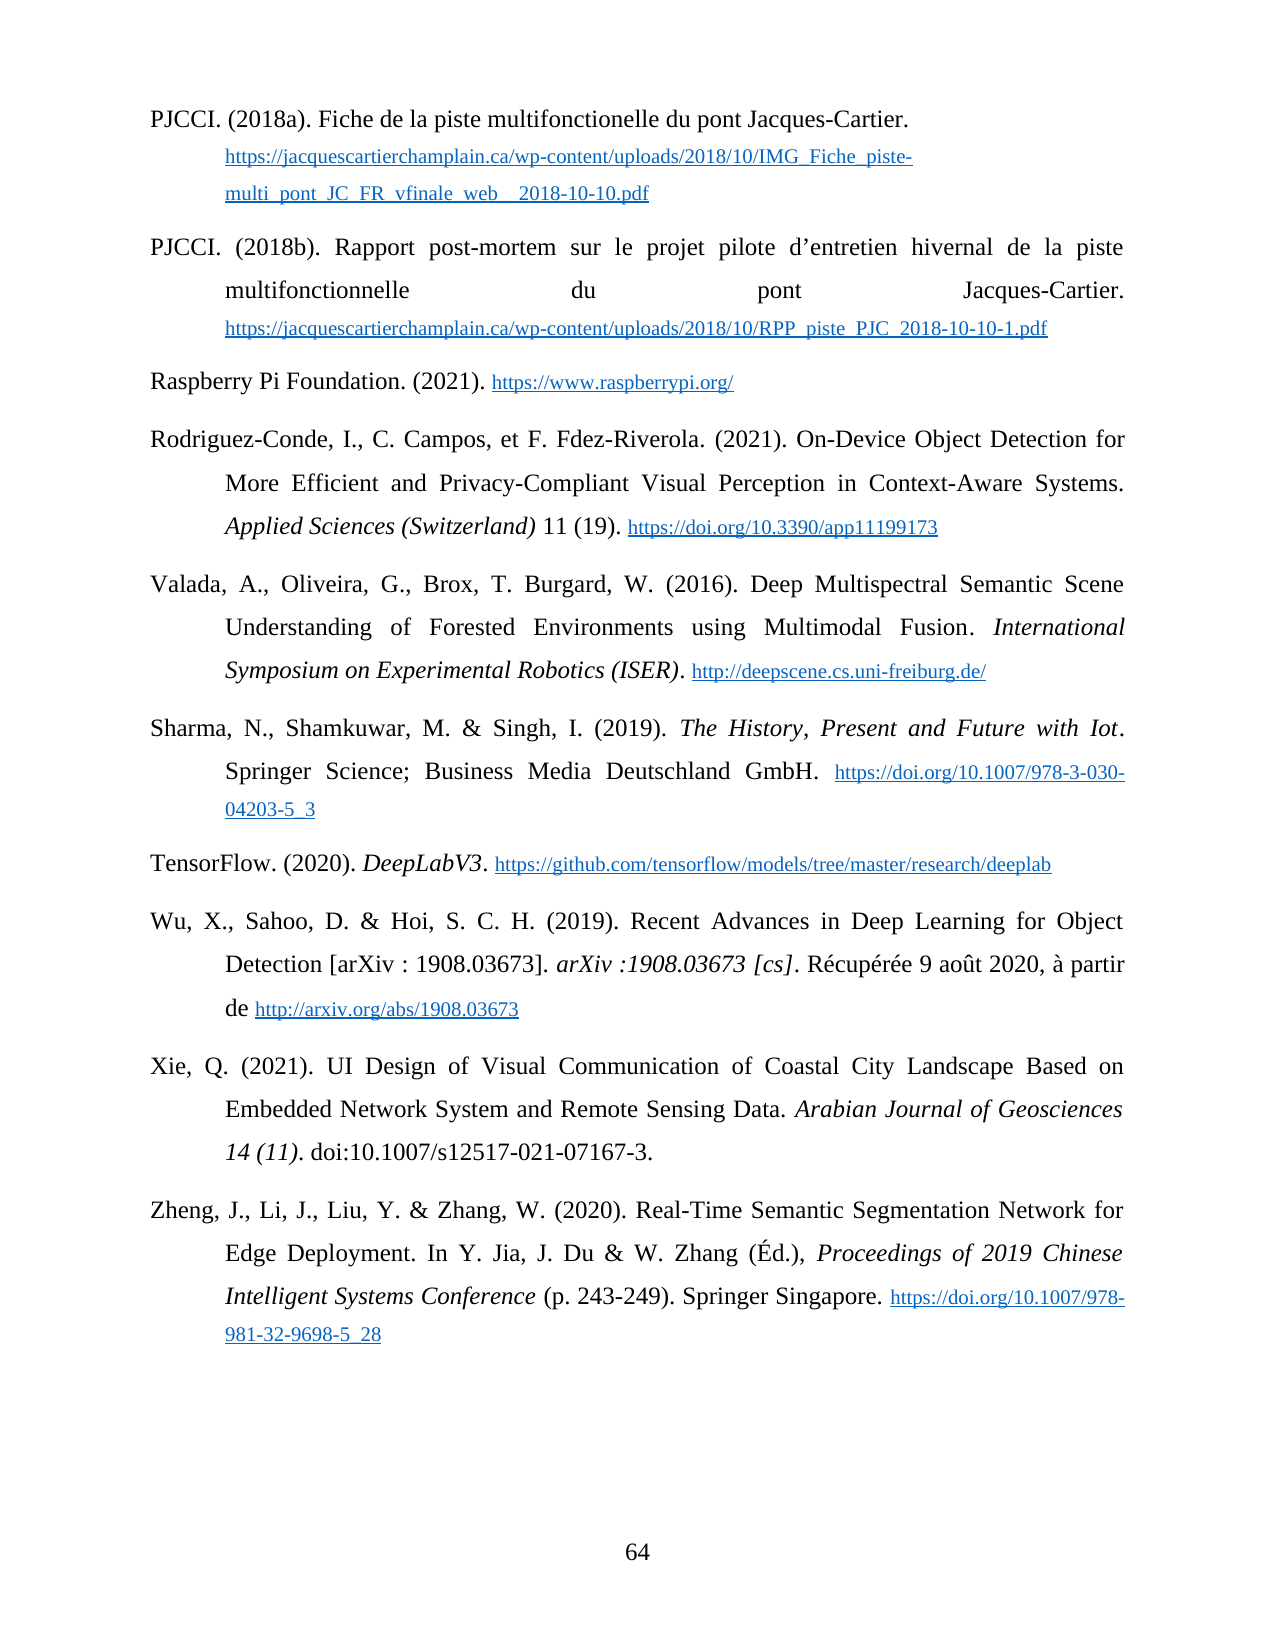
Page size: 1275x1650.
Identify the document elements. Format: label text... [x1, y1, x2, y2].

text Sharma, N., Shamkuwar, M. & Singh, I. (2019). The History, Present and Future with Iot. Springer Science; Business Media Deutschland GmbH. https://doi.org/10.1007/978-3-030-04203-5_3 [150, 713, 1125, 821]
text PJCCI. (2018a). Fiche de la piste multifonctionelle du pont Jacques-Cartier. https://jacquescartierchamplain.ca/wp-content/uploads/2018/10/IMG_Fiche_piste-multi_pont_JC_FR_vfinale_web__2018-10-10.pdf [150, 104, 1125, 204]
text TensorFlow. (2020). DeepLabV3. https://github.com/tensorflow/models/tree/master/research/deeplab [150, 848, 1125, 877]
text Zheng, J., Li, J., Liu, Y. & Zhang, W. (2020). Real-Time Semantic Segmentation Network for Edge Deployment. In Y. Jia, J. Du & W. Zhang (Éd.), Proceedings of 2019 Chinese Intelligent Systems Conference (p. 243-249). Springer Singapore. https://doi.org/10.1007/978-981-32-9698-5_28 [150, 1195, 1125, 1346]
text Valada, A., Oliveira, G., Brox, T. Burgard, W. (2016). Deep Multispectral Semantic Scene Understanding of Forested Environments using Multimodal Fusion. International Symposium on Experimental Robotics (ISER). http://deepscene.cs.uni-freiburg.de/ [150, 569, 1125, 684]
text PJCCI. (2018b). Rapport post-mortem sur le projet pilote d’entretien hivernal de la piste multifonctionnelle du pont Jacques-Cartier. https://jacquescartierchamplain.ca/wp-content/uploads/2018/10/RPP_piste_PJC_2018-10-10-1.pdf [150, 232, 1125, 339]
text Xie, Q. (2021). UI Design of Visual Communication of Coastal City Landscape Based on Embedded Network System and Remote Sensing Data. Arabian Journal of Geosciences 14 (11). doi:10.1007/s12517-021-07167-3. [150, 1051, 1125, 1166]
text Raspberry Pi Foundation. (2021). https://www.raspberrypi.org/ [150, 366, 1125, 395]
text Wu, X., Sahoo, D. & Hoi, S. C. H. (2019). Recent Advances in Deep Learning for Object Detection [arXiv : 1908.03673]. arXiv :1908.03673 [cs]. Récupérée 9 août 2020, à partir de http://arxiv.org/abs/1908.03673 [150, 906, 1125, 1021]
text Rodriguez-Conde, I., C. Campos, et F. Fdez-Riverola. (2021). On-Device Object Detection for More Efficient and Privacy-Compliant Visual Perception in Context-Aware Systems. Applied Sciences (Switzerland) 11 (19). https://doi.org/10.3390/app11199173 [150, 424, 1125, 539]
